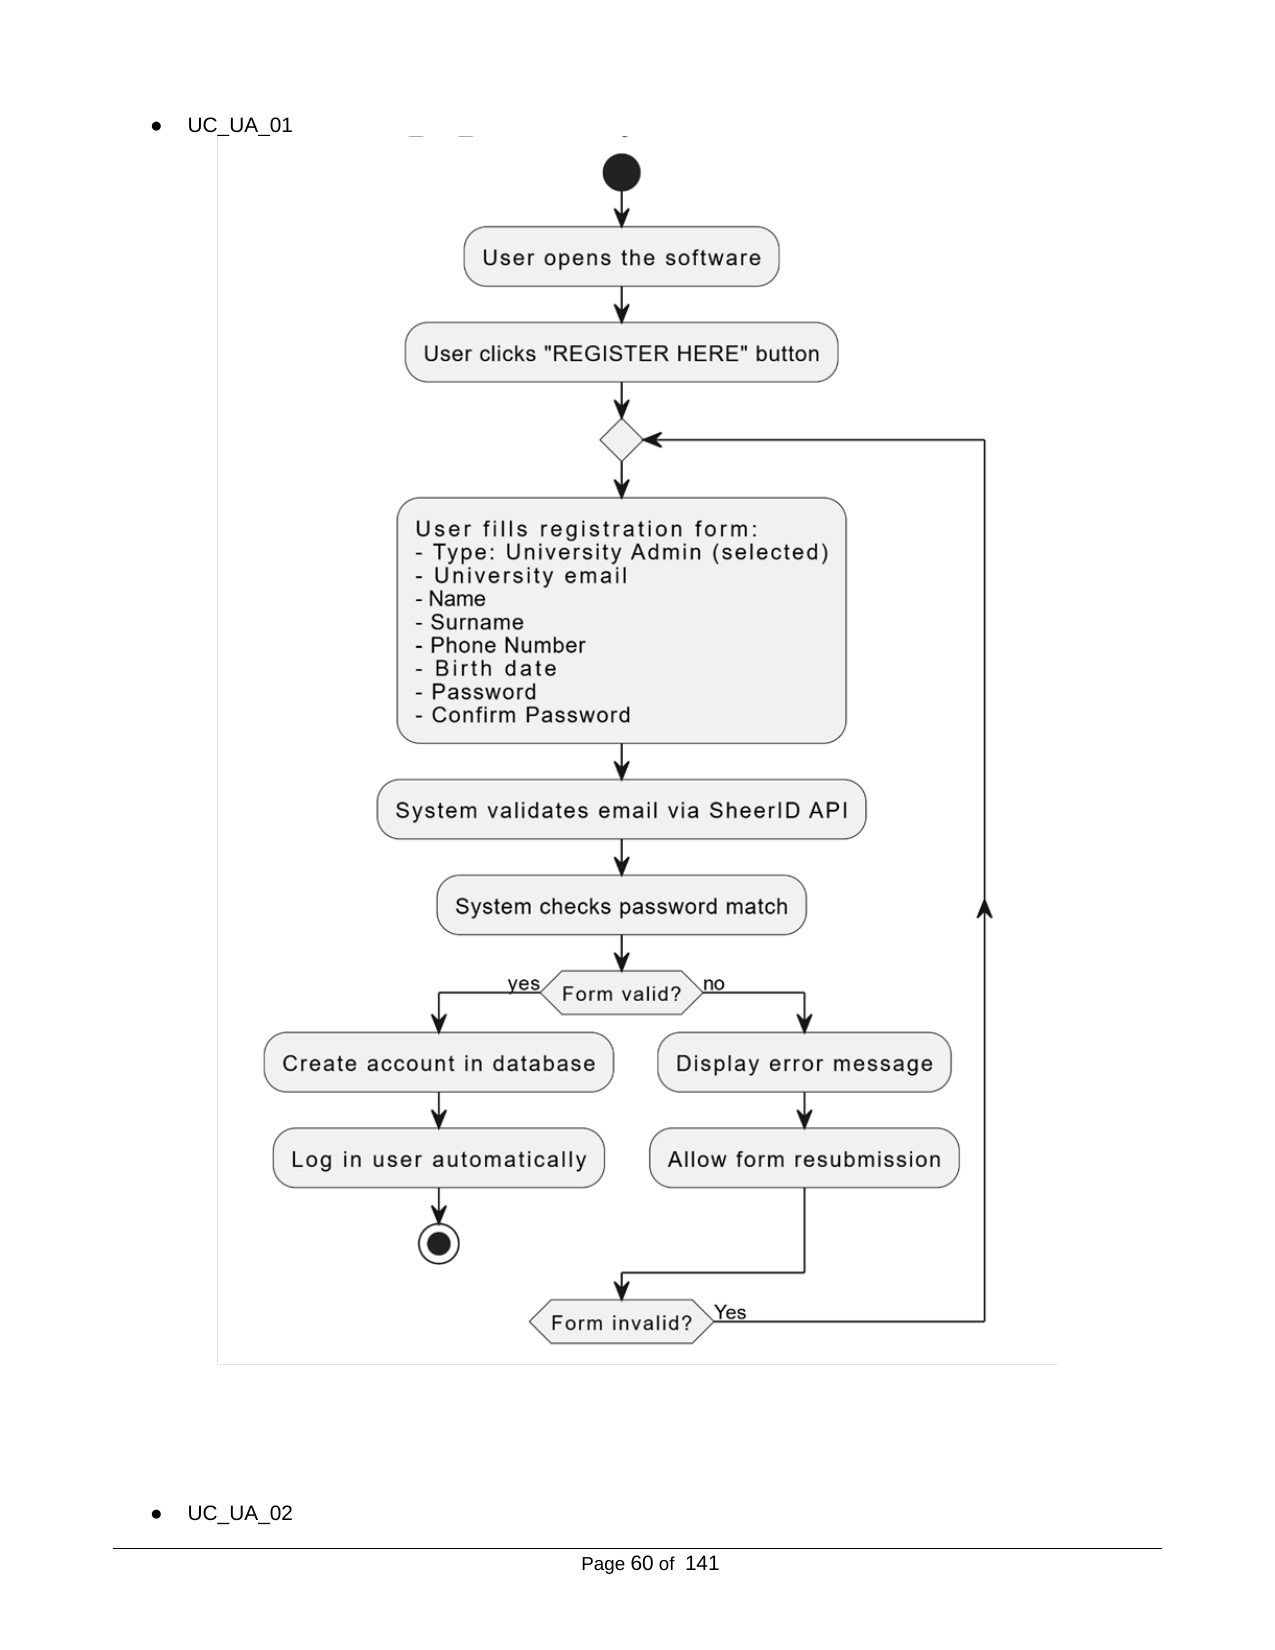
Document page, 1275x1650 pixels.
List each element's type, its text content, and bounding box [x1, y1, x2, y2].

list UC_UA_02 [150, 1501, 1162, 1525]
list UC_UA_01 [150, 112, 1162, 136]
picture [200, 136, 1075, 1382]
